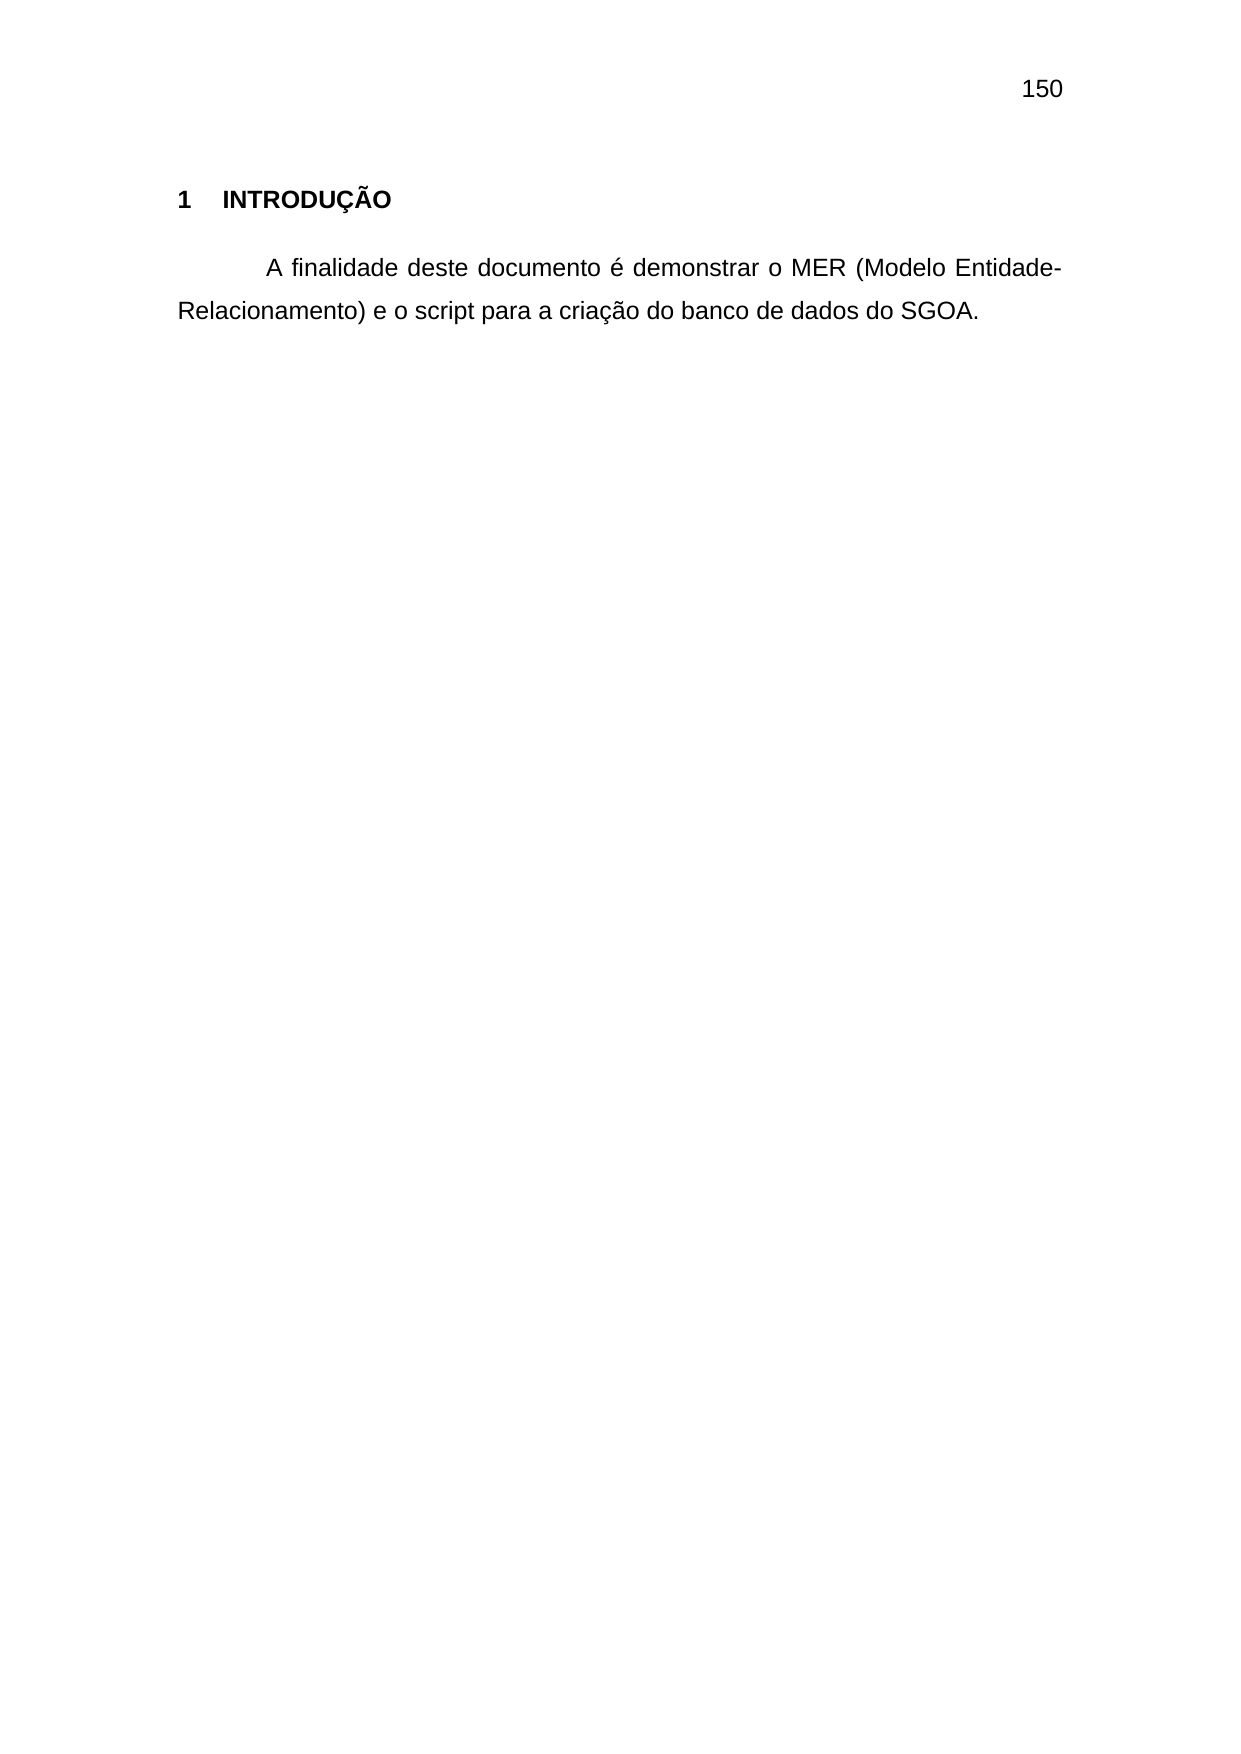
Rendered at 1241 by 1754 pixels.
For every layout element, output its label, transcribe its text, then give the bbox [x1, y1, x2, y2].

text A finalidade deste documento é demonstrar o MER (Modelo Entidade- Relacionamento) e o script para a criação do banco de dados do SGOA. [177, 253, 1063, 325]
list Introdução [177, 185, 1063, 214]
